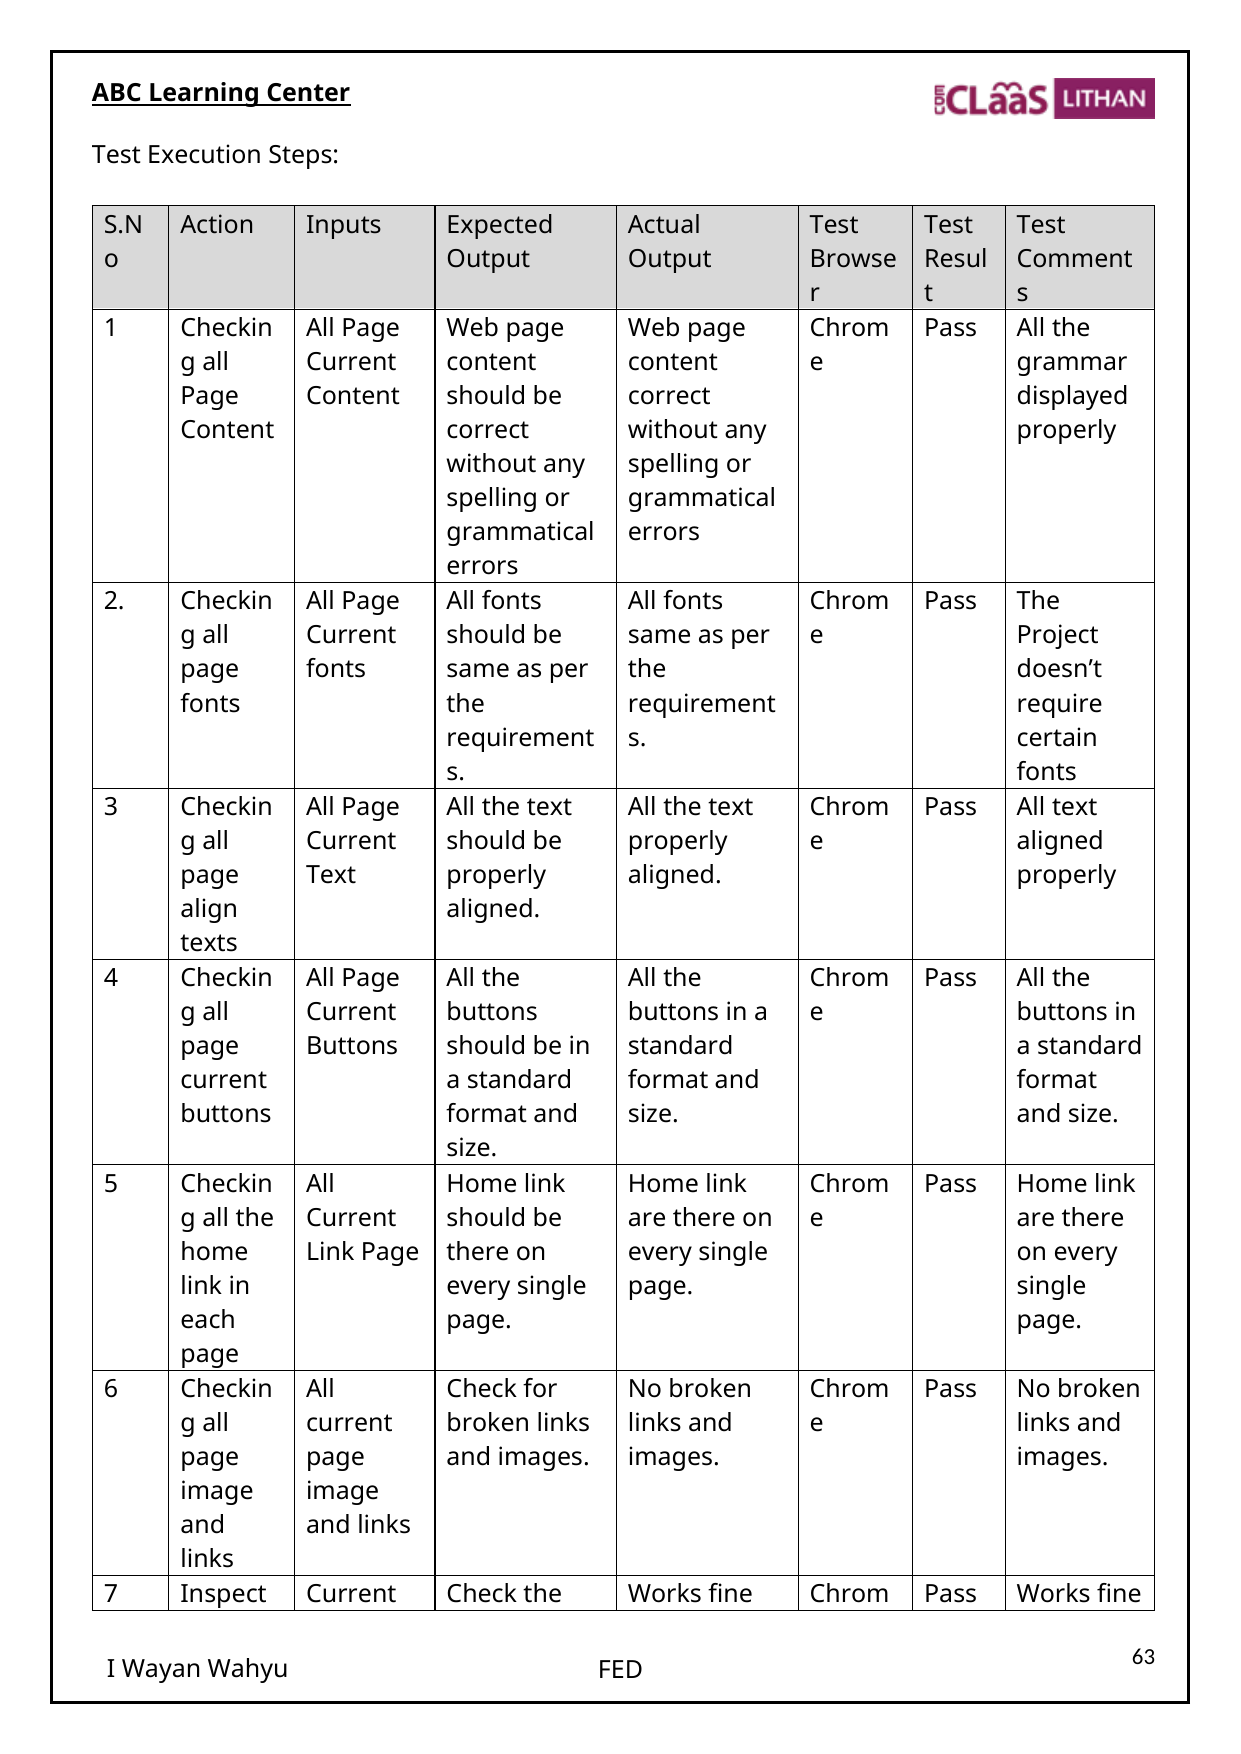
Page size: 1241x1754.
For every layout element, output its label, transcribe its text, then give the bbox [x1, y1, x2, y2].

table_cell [436, 1576, 616, 1610]
table_cell Pass [913, 583, 1005, 787]
table_cell 3 [93, 789, 168, 959]
table_header Inputs [295, 206, 434, 308]
table_cell 4 [93, 960, 168, 1164]
table_cell No broken links and images. [617, 1371, 798, 1575]
table_cell The Project doesn’t require certain fonts [1006, 583, 1154, 787]
table_cell Chrome [799, 789, 912, 959]
table_cell Checking all page image and links [169, 1371, 294, 1575]
table_cell All Page Current Buttons [295, 960, 434, 1164]
table_cell All the text should be properly aligned. [436, 789, 616, 959]
text Test Execution Steps: [92, 137, 1155, 171]
table_cell Web page content correct without any spelling or grammatical errors [617, 310, 798, 582]
table_header S.No [93, 206, 168, 308]
table_cell Inspect web [169, 1576, 294, 1610]
table_cell Web page content should be correct without any spelling or grammatical errors [436, 310, 616, 582]
table_cell Checking all the home link in each page [169, 1165, 294, 1369]
table_header Expected Output [436, 206, 616, 308]
table_cell All Page Current fonts [295, 583, 434, 787]
table_cell Chrome [799, 1576, 912, 1610]
table_cell Chrome [799, 583, 912, 787]
table_cell All Page Current Content [295, 310, 434, 582]
table_header Test Result [913, 206, 1005, 308]
table_cell 2. [93, 583, 168, 787]
table_cell All the grammar displayed properly [1006, 310, 1154, 582]
table_cell Home link should be there on every single page. [436, 1165, 616, 1369]
table_cell All fonts should be same as per the requirements. [436, 583, 616, 787]
table_cell Pass [913, 1165, 1005, 1369]
table_cell Pass [913, 1576, 1005, 1610]
table_cell All Page Current Text [295, 789, 434, 959]
table_cell Check for broken links and images. [436, 1371, 616, 1575]
table_cell No broken links and images. [1006, 1371, 1154, 1575]
table_cell All the buttons in a standard format and size. [617, 960, 798, 1164]
table_cell Pass [913, 310, 1005, 582]
table_cell Checking all Page Content [169, 310, 294, 582]
table_cell Checking all page current buttons [169, 960, 294, 1164]
table_cell All Current Link Page [295, 1165, 434, 1369]
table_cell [1006, 1576, 1154, 1610]
table_cell 7 [93, 1576, 168, 1610]
table_cell Home link are there on every single page. [1006, 1165, 1154, 1369]
table_header Action [169, 206, 294, 308]
table_cell 6 [93, 1371, 168, 1575]
table_cell Pass [913, 789, 1005, 959]
table_cell 5 [93, 1165, 168, 1369]
table_cell All current page image and links [295, 1371, 434, 1575]
table_cell 1 [93, 310, 168, 582]
table_cell Chrome [799, 1371, 912, 1575]
table_header Test Browser [799, 206, 912, 308]
table_cell Chrome [799, 310, 912, 582]
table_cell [617, 1576, 798, 1610]
table_cell Home link are there on every single page. [617, 1165, 798, 1369]
table_cell All fonts same as per the requirements. [617, 583, 798, 787]
table_cell Pass [913, 1371, 1005, 1575]
table_cell All the buttons should be in a standard format and size. [436, 960, 616, 1164]
table_cell Checking all page fonts [169, 583, 294, 787]
table_cell All the text properly aligned. [617, 789, 798, 959]
table_cell Chrome [799, 960, 912, 1164]
picture [934, 78, 1155, 119]
table_cell All the buttons in a standard format and size. [1006, 960, 1154, 1164]
table_cell Chrome [799, 1165, 912, 1369]
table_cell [295, 1576, 434, 1610]
table_cell Checking all page align texts [169, 789, 294, 959]
table_cell All text aligned properly [1006, 789, 1154, 959]
table_cell Pass [913, 960, 1005, 1164]
table_header Actual Output [617, 206, 798, 308]
table_header Test Comments [1006, 206, 1154, 308]
